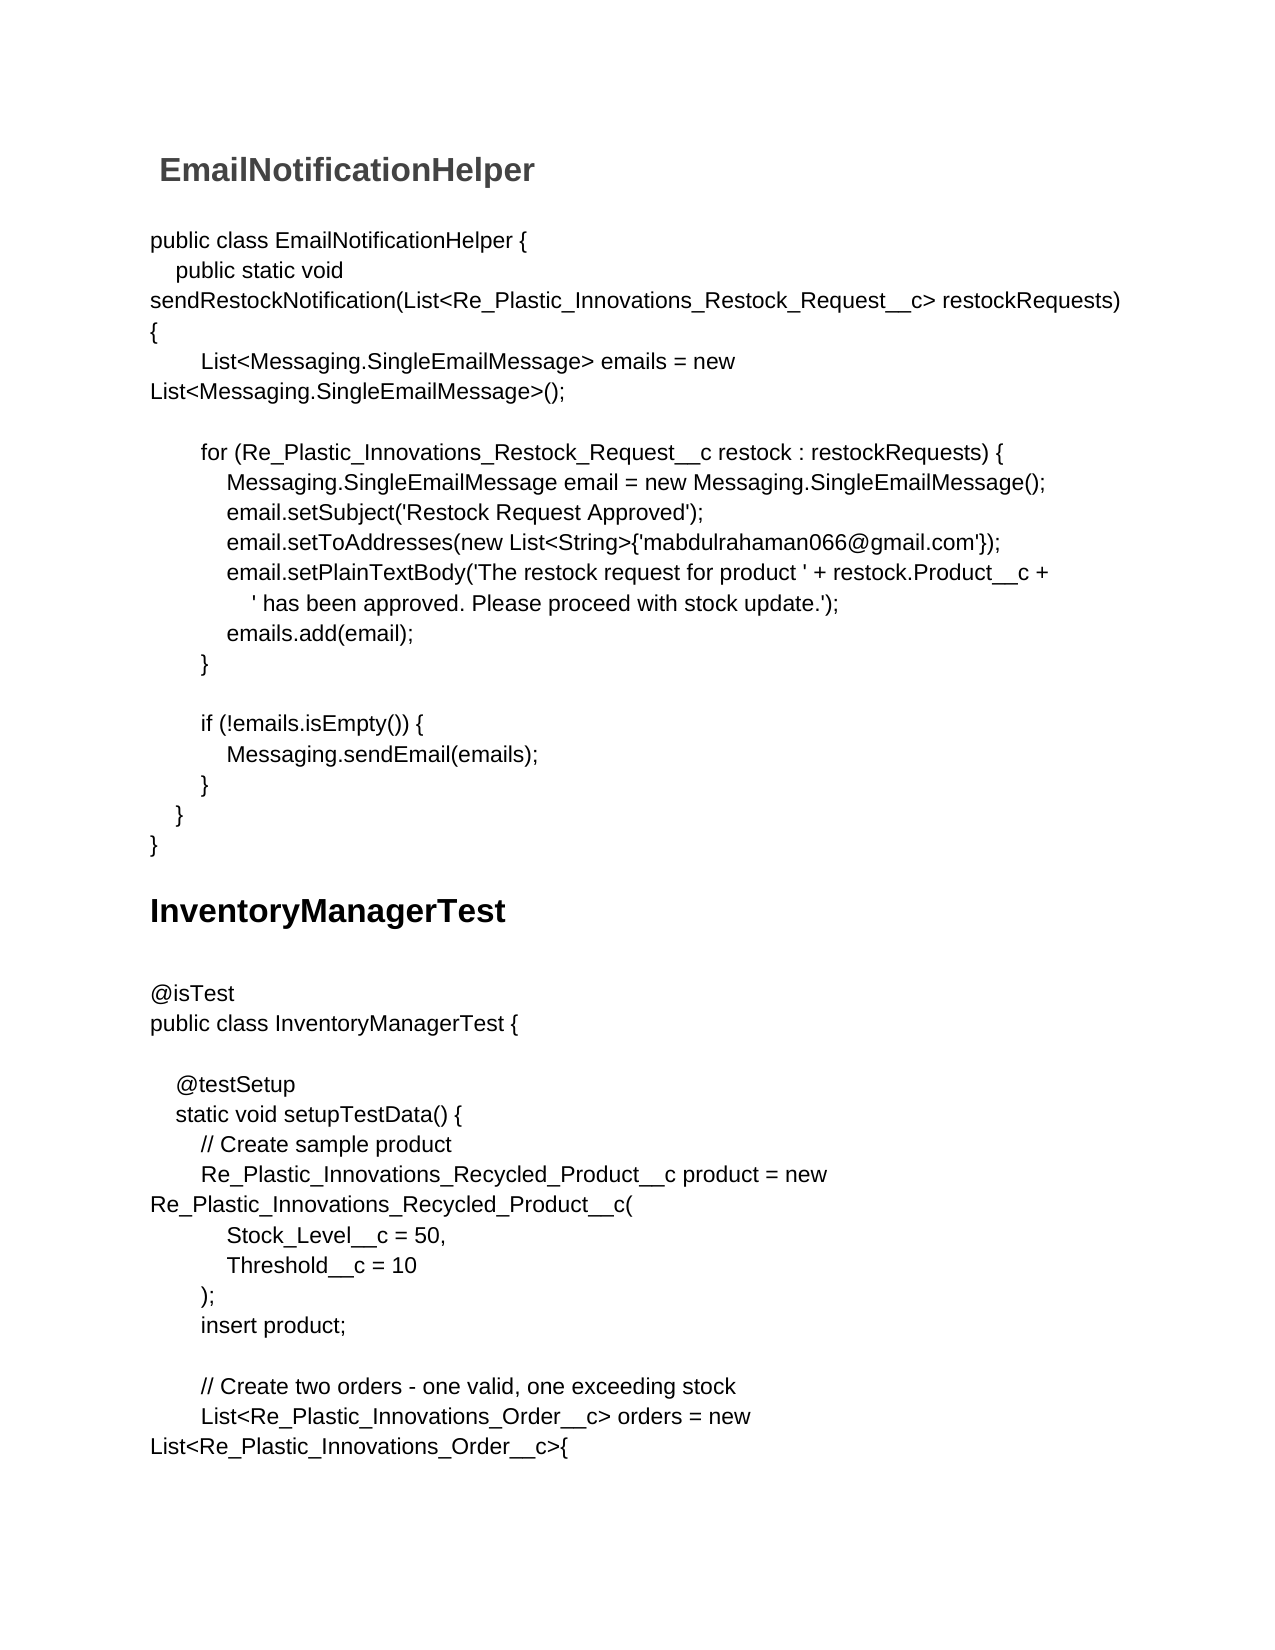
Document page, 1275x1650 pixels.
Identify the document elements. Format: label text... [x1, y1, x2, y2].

text } [150, 650, 1125, 676]
text if (!emails.isEmpty()) { [150, 710, 1125, 737]
text InventoryManagerTest [150, 892, 1125, 930]
text // Create two orders - one valid, one exceeding stock [150, 1373, 1125, 1399]
text } [150, 801, 1125, 827]
text email.setToAddresses(new List<String>{'mabdulrahaman066@gmail.com'}); [150, 529, 1125, 555]
text ); [150, 1282, 1125, 1308]
text @isTest [150, 980, 1125, 1006]
text for (Re_Plastic_Innovations_Restock_Request__c restock : restockRequests) { [150, 438, 1125, 465]
subtitle EmailNotificationHelper [150, 150, 1125, 188]
text Threshold__c = 10 [150, 1252, 1125, 1278]
text List<Re_Plastic_Innovations_Order__c> orders = new List<Re_Plastic_Innovations_Order__c>{ [150, 1403, 1125, 1459]
text static void setupTestData() { [150, 1101, 1125, 1127]
text Re_Plastic_Innovations_Recycled_Product__c product = new Re_Plastic_Innovations_Recycled_Product__c( [150, 1161, 1125, 1218]
text } [150, 831, 1125, 857]
text } [150, 771, 1125, 797]
text List<Messaging.SingleEmailMessage> emails = new List<Messaging.SingleEmailMessage>(); [150, 348, 1125, 404]
text insert product; [150, 1312, 1125, 1338]
text ' has been approved. Please proceed with stock update.'); [150, 589, 1125, 616]
text @testSetup [150, 1071, 1125, 1097]
text public class EmailNotificationHelper { [150, 227, 1125, 253]
text email.setSubject('Restock Request Approved'); [150, 499, 1125, 525]
text emails.add(email); [150, 620, 1125, 646]
text public static void sendRestockNotification(List<Re_Plastic_Innovations_Restock_Request__c> restockRequests) { [150, 257, 1125, 344]
text Messaging.sendEmail(emails); [150, 741, 1125, 767]
text // Create sample product [150, 1131, 1125, 1157]
text public class InventoryManagerTest { [150, 1010, 1125, 1036]
text email.setPlainTextBody('The restock request for product ' + restock.Product__c + [150, 559, 1125, 586]
text Stock_Level__c = 50, [150, 1222, 1125, 1248]
text Messaging.SingleEmailMessage email = new Messaging.SingleEmailMessage(); [150, 469, 1125, 495]
